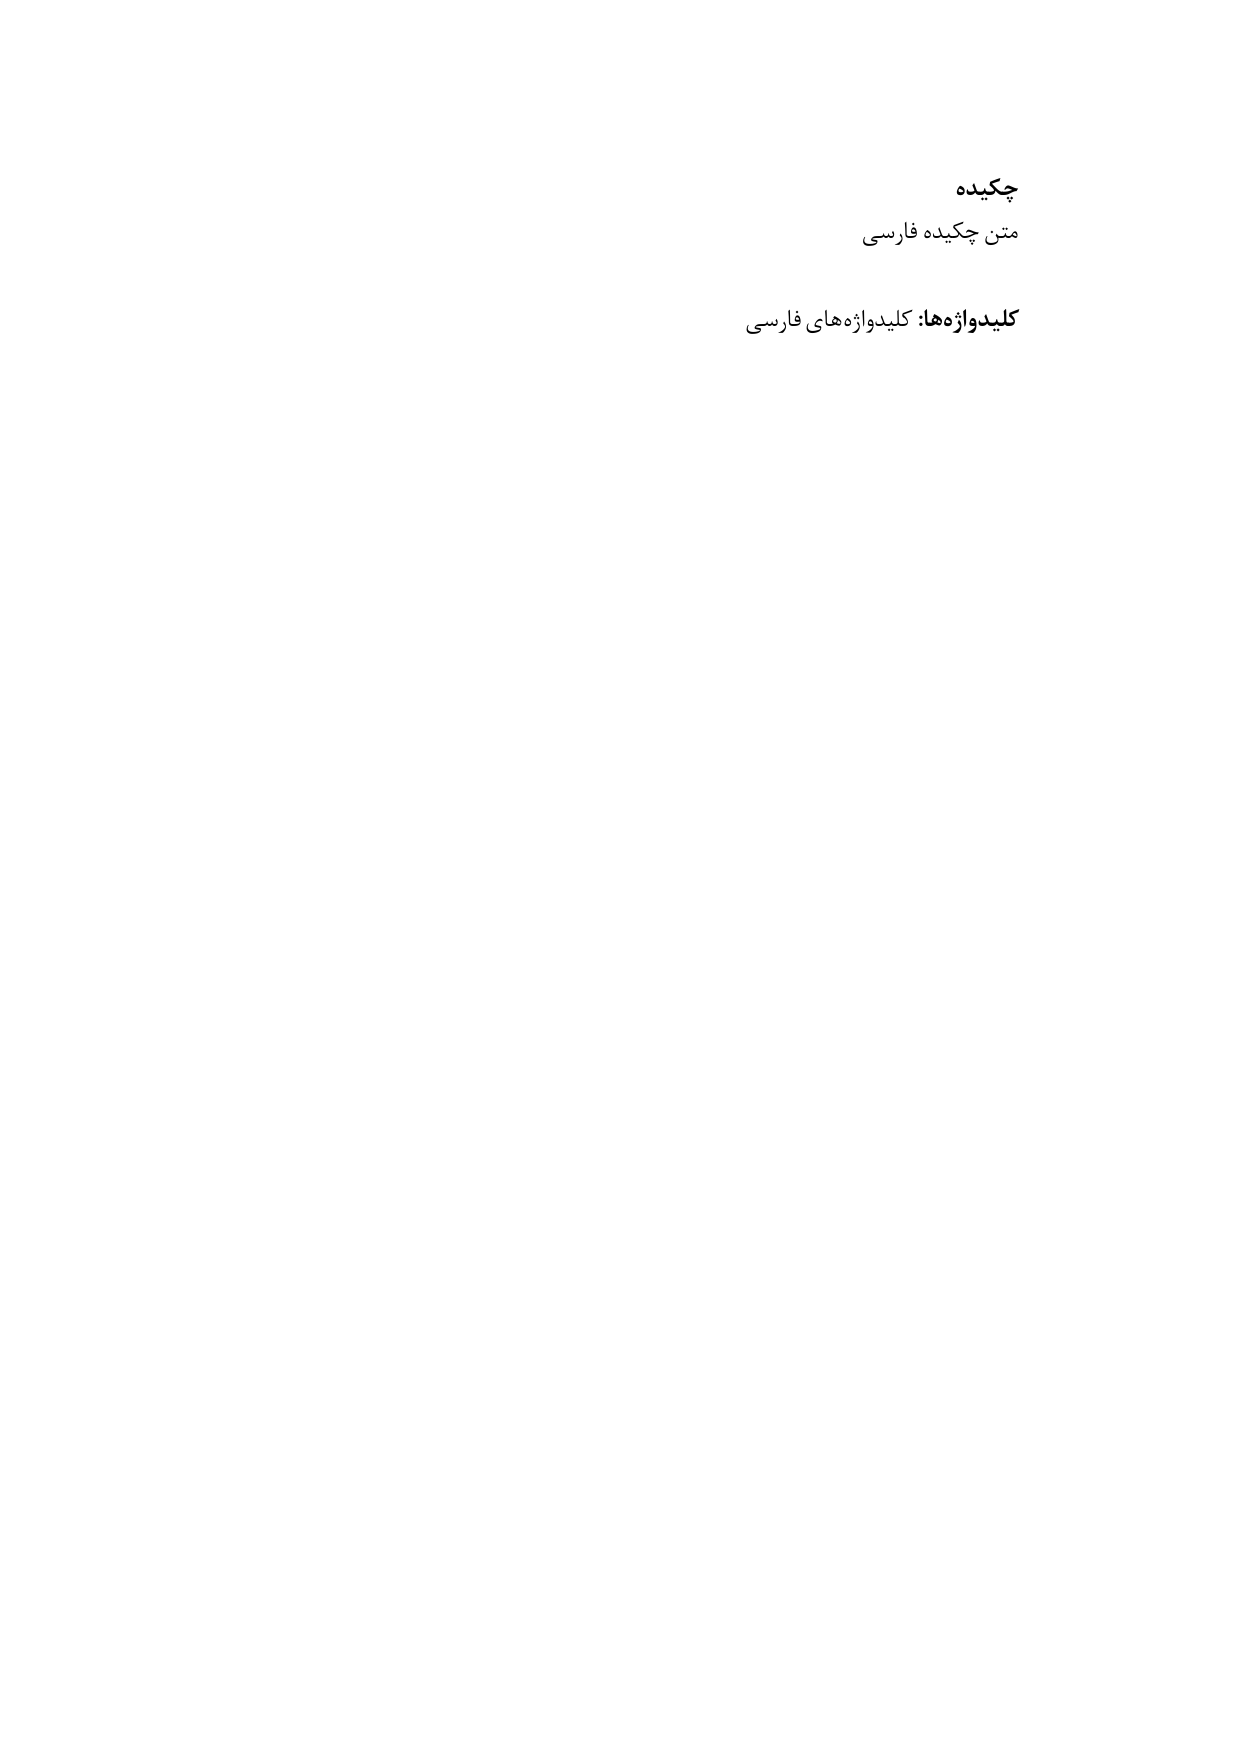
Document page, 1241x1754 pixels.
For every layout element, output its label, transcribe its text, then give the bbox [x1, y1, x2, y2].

text متن چکیده فارسی [207, 221, 1018, 248]
text چکیده [207, 177, 1018, 204]
text کلیدواژه‌ها: کلیدواژه‌های فارسی [207, 308, 1018, 336]
